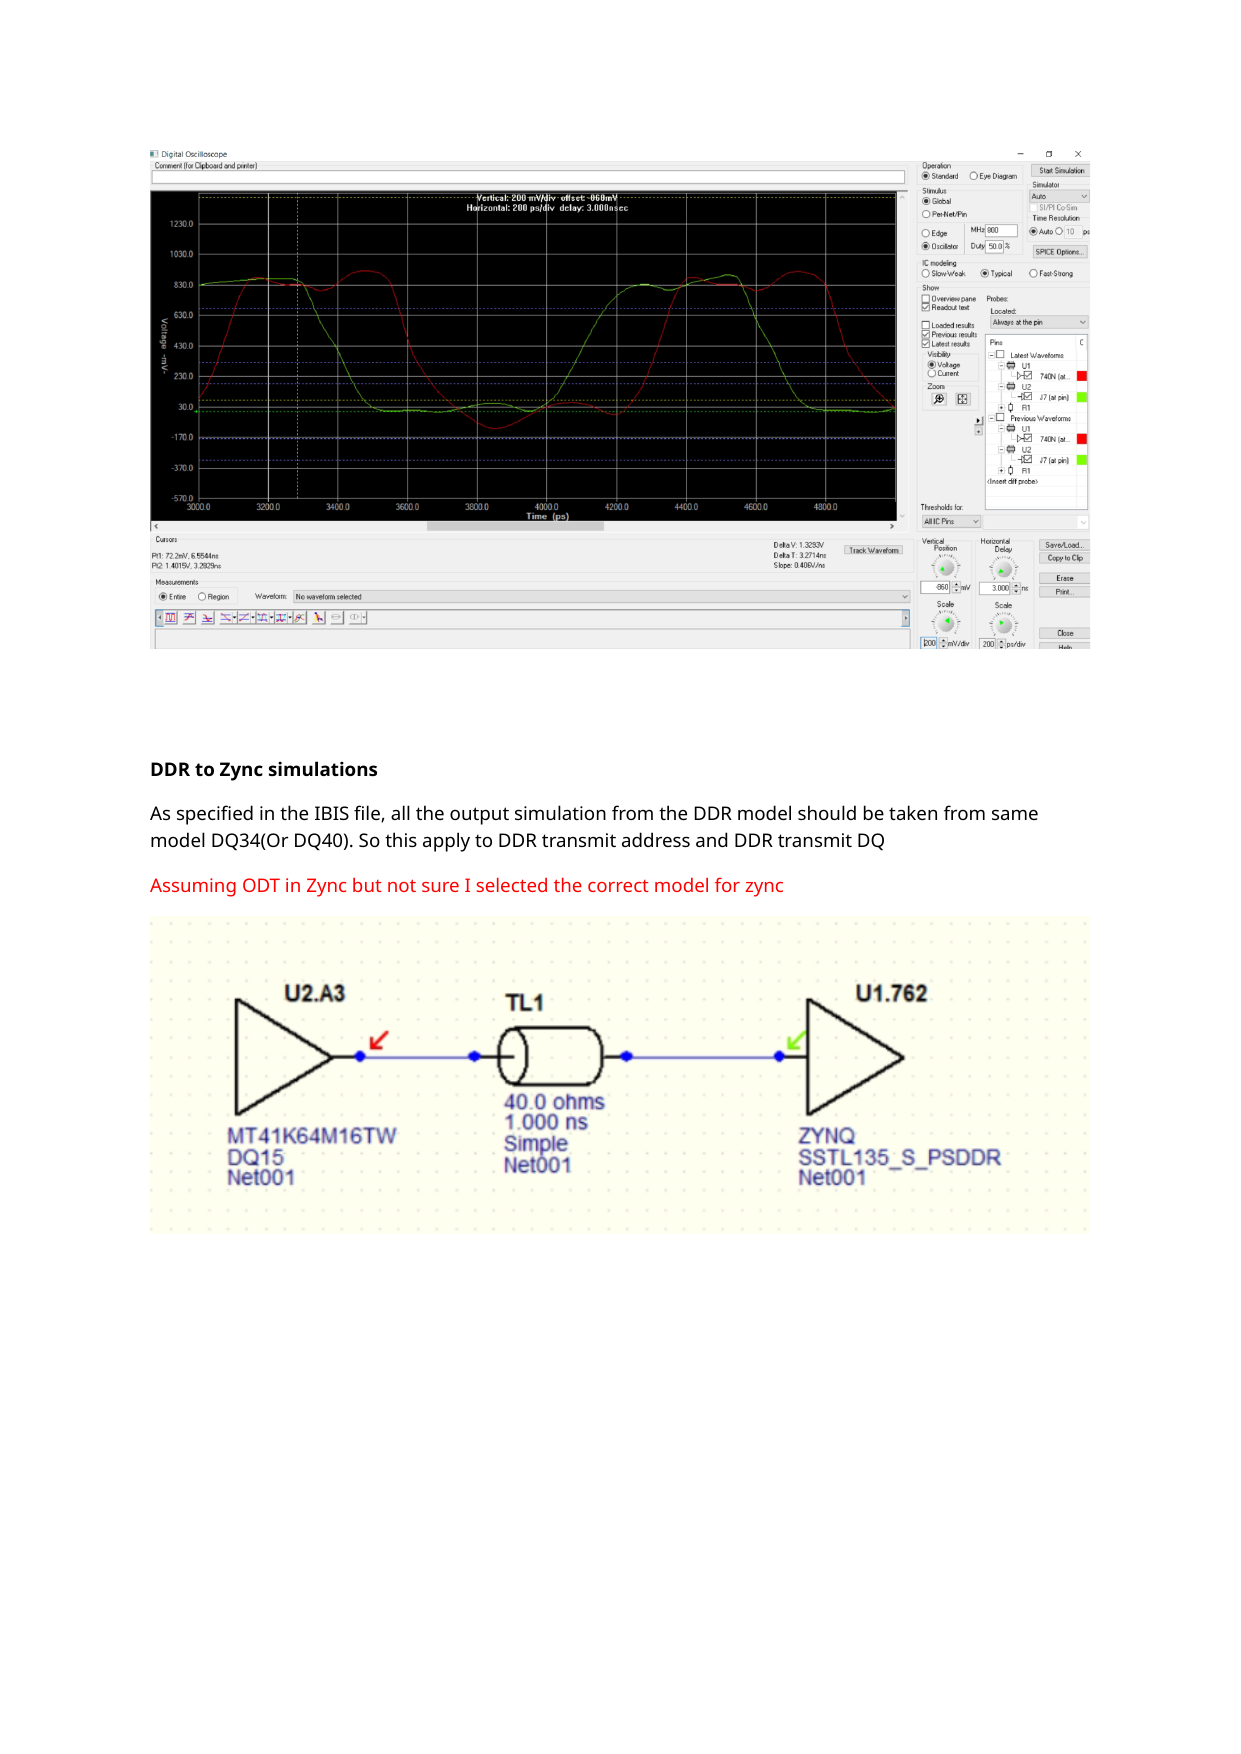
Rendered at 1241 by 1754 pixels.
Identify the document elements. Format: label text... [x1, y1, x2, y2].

text DDR to Zync simulations [150, 756, 1090, 782]
text Assuming ODT in Zync but not sure I selected the correct model for zync [150, 872, 1090, 897]
picture [150, 916, 1091, 1234]
text As specified in the IBIS file, all the output simulation from the DDR model should be taken from same model DQ34(Or DQ40). So this apply to DDR transmit address and DDR transmit DQ [150, 800, 1090, 853]
picture [150, 150, 1091, 649]
